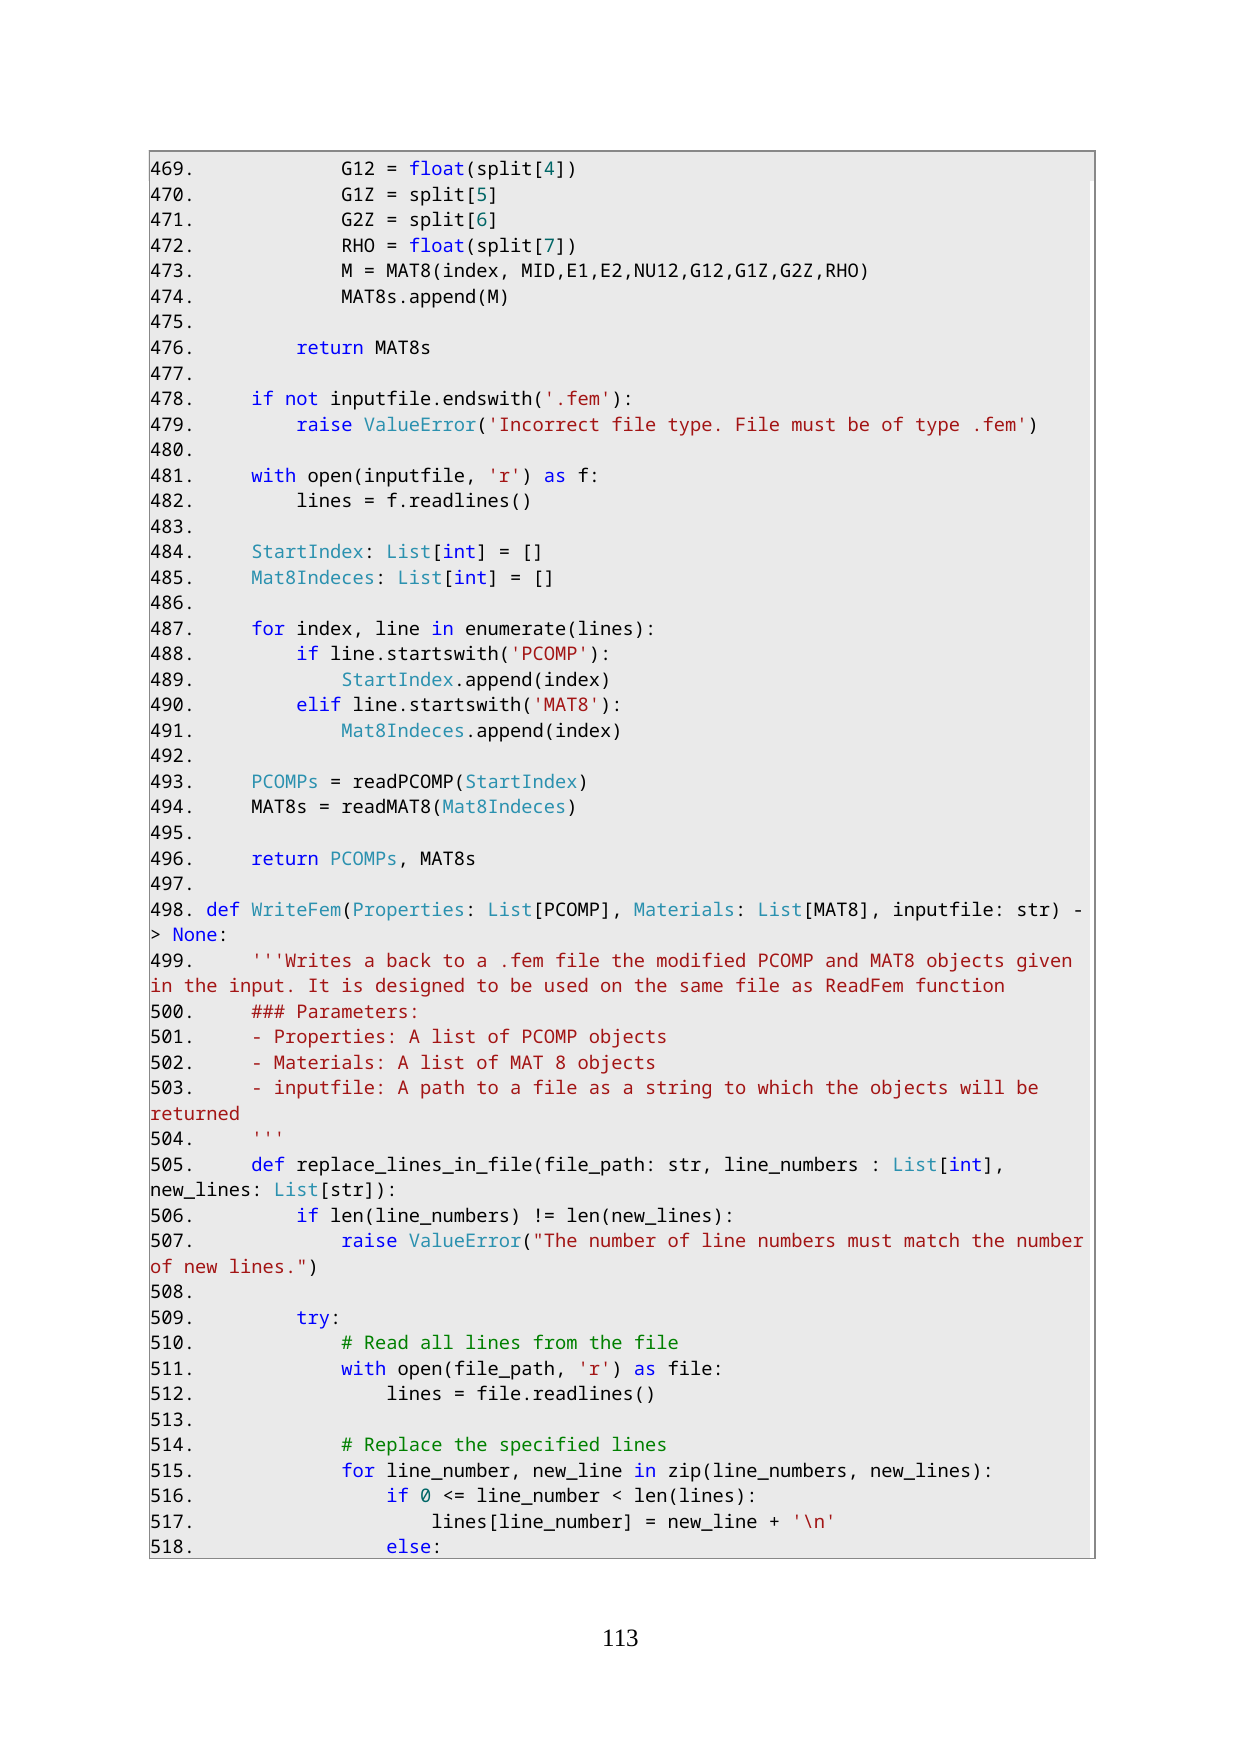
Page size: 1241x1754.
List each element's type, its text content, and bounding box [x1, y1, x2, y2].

text 515. for line_number, new_line in zip(line_numbers, new_lines): [150, 1457, 1090, 1483]
text 474. MAT8s.append(M) [150, 283, 1090, 309]
text 501. - Properties: A list of PCOMP objects [150, 1023, 1090, 1049]
text 495. [150, 819, 1090, 845]
text 484. StartIndex: List[int] = [] [150, 538, 1090, 564]
text 470. G1Z = split[5] [150, 181, 1090, 207]
text 479. raise ValueError('Incorrect file type. File must be of type .fem') [150, 411, 1090, 436]
text 506. if len(line_numbers) != len(new_lines): [150, 1202, 1090, 1228]
text 502. - Materials: A list of MAT 8 objects [150, 1049, 1090, 1074]
text 504. ''' [150, 1126, 1090, 1151]
text 514. # Replace the specified lines [150, 1432, 1090, 1457]
text 510. # Read all lines from the file [150, 1330, 1090, 1355]
text 503. - inputfile: A path to a file as a string to which the objects will be returned [150, 1074, 1090, 1126]
text 517. lines[line_number] = new_line + '\n' [150, 1508, 1090, 1534]
text 493. PCOMPs = readPCOMP(StartIndex) [150, 768, 1090, 794]
text 511. with open(file_path, 'r') as file: [150, 1355, 1090, 1381]
text 516. if 0 <= line_number < len(lines): [150, 1483, 1090, 1508]
text 513. [150, 1406, 1090, 1432]
text 469. G12 = float(split[4]) [150, 152, 1094, 181]
text 475. [150, 309, 1090, 334]
text 508. [150, 1279, 1090, 1304]
text 483. [150, 513, 1090, 538]
text 490. elif line.startswith('MAT8'): [150, 692, 1090, 717]
text 488. if line.startswith('PCOMP'): [150, 641, 1090, 666]
text 505. def replace_lines_in_file(file_path: str, line_numbers : List[int], new_lines: List[str]): [150, 1151, 1090, 1202]
text 497. [150, 870, 1090, 896]
text 507. raise ValueError("The number of line numbers must match the number of new lines.") [150, 1228, 1090, 1279]
text 482. lines = f.readlines() [150, 487, 1090, 513]
text 480. [150, 436, 1090, 462]
text 512. lines = file.readlines() [150, 1381, 1090, 1406]
text 498. def WriteFem(Properties: List[PCOMP], Materials: List[MAT8], inputfile: str) -> None: [150, 896, 1090, 947]
text 472. RHO = float(split[7]) [150, 232, 1090, 258]
text 478. if not inputfile.endswith('.fem'): [150, 385, 1090, 411]
text 487. for index, line in enumerate(lines): [150, 615, 1090, 641]
text 485. Mat8Indeces: List[int] = [] [150, 564, 1090, 589]
text 473. M = MAT8(index, MID,E1,E2,NU12,G12,G1Z,G2Z,RHO) [150, 258, 1090, 283]
text 486. [150, 589, 1090, 615]
text 509. try: [150, 1304, 1090, 1330]
text 471. G2Z = split[6] [150, 207, 1090, 232]
text 500. ### Parameters: [150, 998, 1090, 1023]
text 481. with open(inputfile, 'r') as f: [150, 462, 1090, 487]
text 496. return PCOMPs, MAT8s [150, 845, 1090, 870]
text 476. return MAT8s [150, 334, 1090, 360]
text 489. StartIndex.append(index) [150, 666, 1090, 692]
text 499. '''Writes a back to a .fem file the modified PCOMP and MAT8 objects given in the input. It is designed to be used on the same file as ReadFem function [150, 947, 1090, 998]
text 492. [150, 743, 1090, 768]
text 518. else: [150, 1534, 1090, 1558]
text 477. [150, 360, 1090, 385]
text 491. Mat8Indeces.append(index) [150, 717, 1090, 743]
text 494. MAT8s = readMAT8(Mat8Indeces) [150, 794, 1090, 819]
